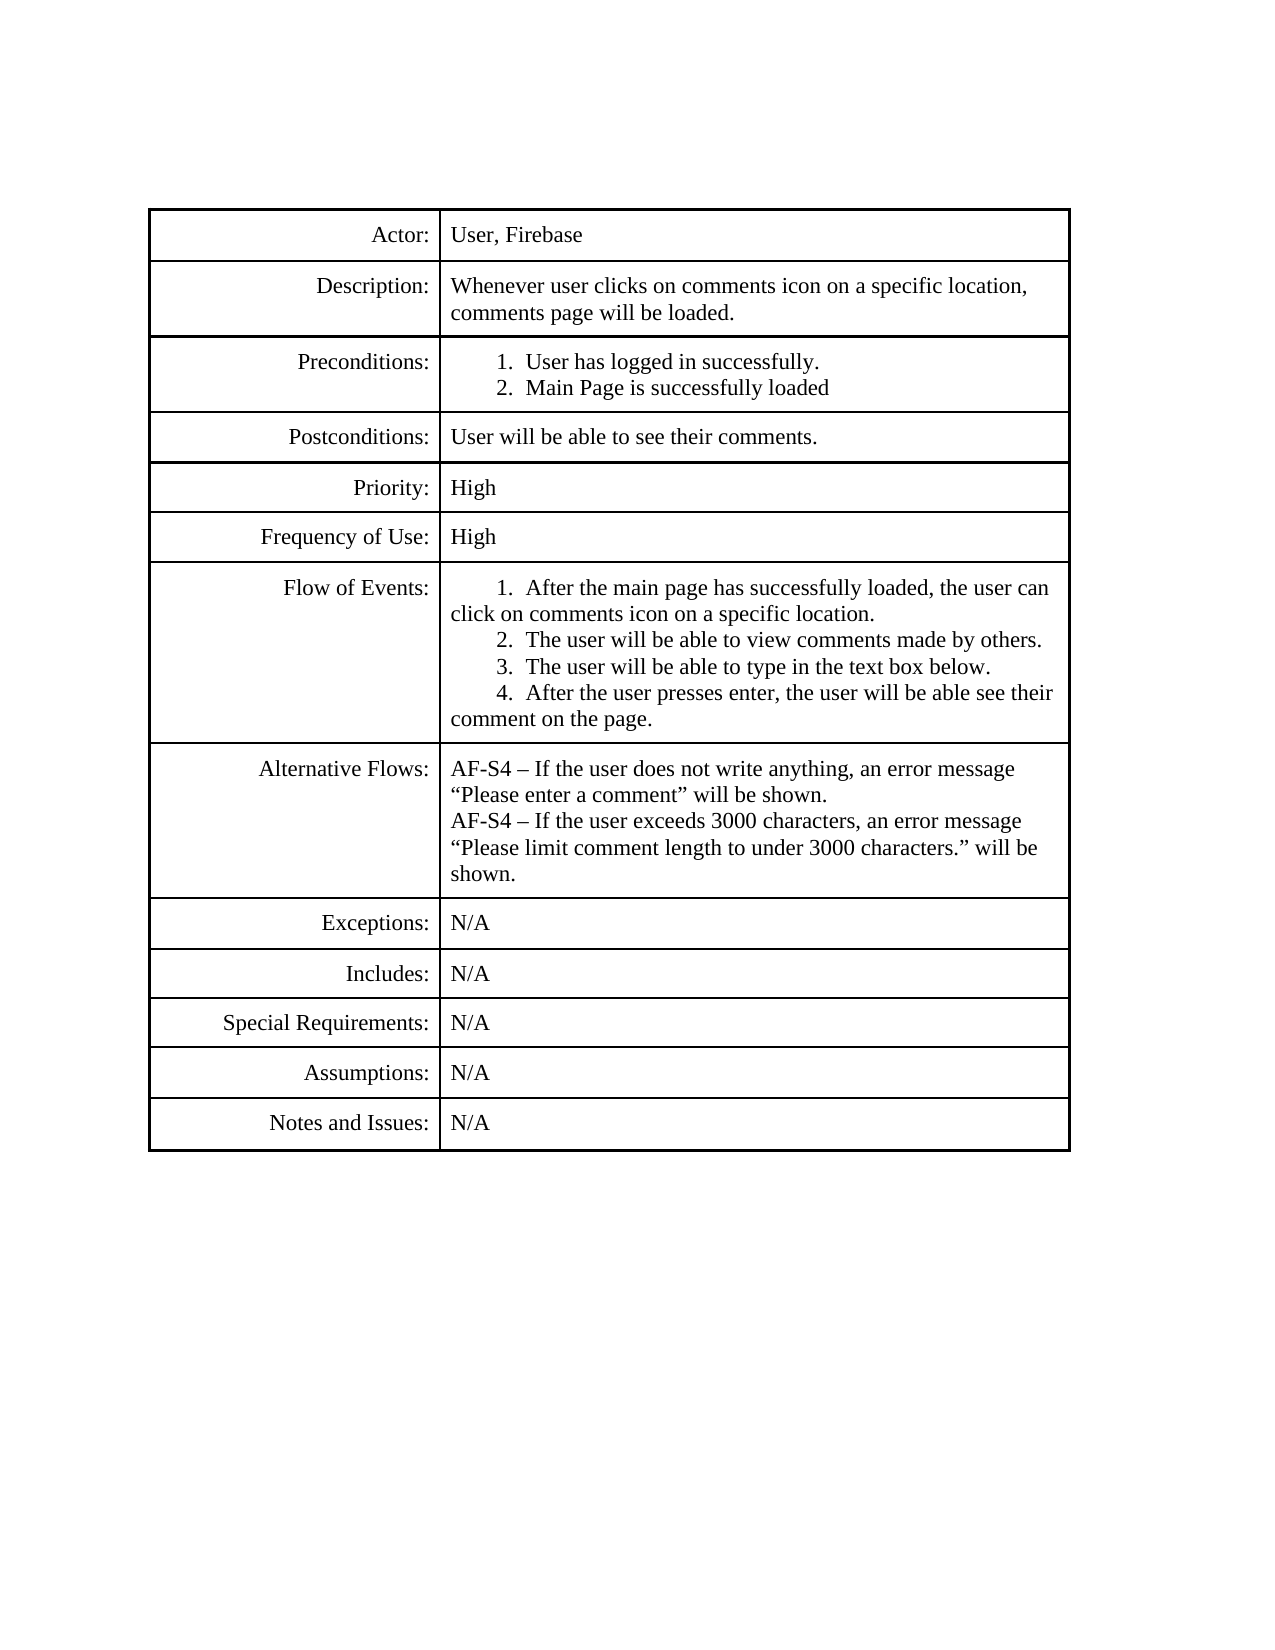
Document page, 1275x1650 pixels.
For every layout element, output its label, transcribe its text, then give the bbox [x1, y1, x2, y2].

table_cell Whenever user clicks on comments icon on a specific location, comments page will be loaded. [441, 262, 1068, 335]
table_header User, Firebase [441, 211, 1068, 260]
table_cell Frequency of Use: [151, 513, 439, 561]
table_cell Notes and Issues: [151, 1099, 439, 1149]
table_cell Preconditions: [151, 338, 439, 411]
table_cell User will be able to see their comments. [441, 413, 1068, 461]
table_cell High [441, 513, 1068, 561]
table_cell N/A [441, 950, 1068, 997]
table_cell Special Requirements: [151, 999, 439, 1046]
table_cell N/A [441, 1048, 1068, 1097]
table_cell User has logged in successfully. Main Page is successfully loaded [441, 338, 1068, 411]
table_cell Priority: [151, 464, 439, 511]
table_cell High [441, 464, 1068, 511]
table_cell Exceptions: [151, 899, 439, 947]
table_cell Flow of Events: [151, 563, 439, 742]
table_cell Description: [151, 262, 439, 335]
table_header Actor: [151, 211, 439, 260]
table_cell AF-S4 – If the user does not write anything, an error message “Please enter a comment” will be shown. AF-S4 – If the user exceeds 3000 characters, an error message “Please limit comment length to under 3000 characters.” will be shown. [441, 744, 1068, 897]
table_cell N/A [441, 999, 1068, 1046]
table_cell Postconditions: [151, 413, 439, 461]
table_cell Alternative Flows: [151, 744, 439, 897]
table_cell After the main page has successfully loaded, the user can click on comments icon on a specific location. The user will be able to view comments made by others. The user will be able to type in the text box below. After the user presses enter, the user will be able see their comment on the page. [441, 563, 1068, 742]
table_cell N/A [441, 899, 1068, 947]
table_cell N/A [441, 1099, 1068, 1149]
table_cell Includes: [151, 950, 439, 997]
table_cell Assumptions: [151, 1048, 439, 1097]
